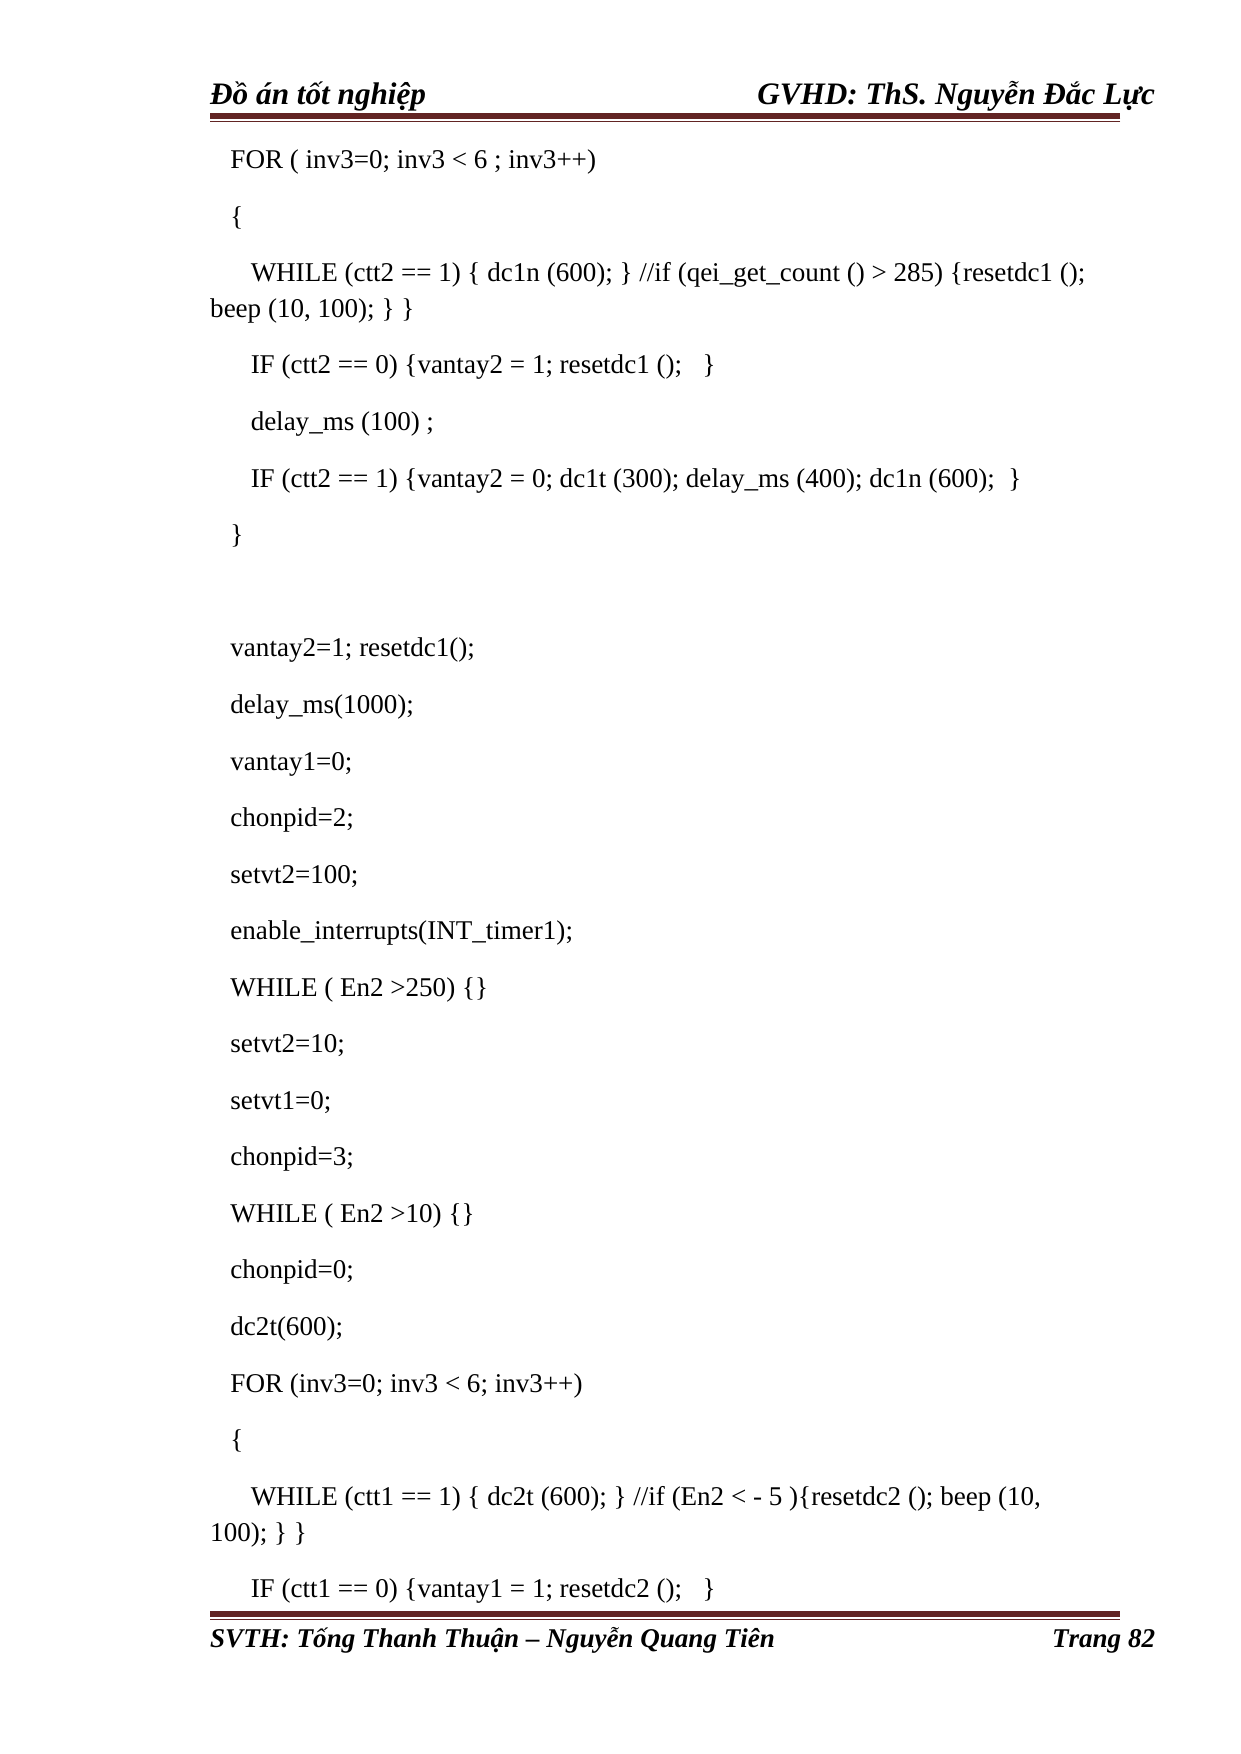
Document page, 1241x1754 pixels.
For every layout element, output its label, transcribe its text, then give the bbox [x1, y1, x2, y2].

text dc2t(600); [210, 1310, 1120, 1341]
text FOR ( inv3=0; inv3 < 6 ; inv3++) [210, 143, 1120, 174]
text } [210, 518, 1120, 549]
text setvt1=0; [210, 1084, 1120, 1115]
text setvt2=10; [210, 1027, 1120, 1058]
text vantay2=1; resetdc1(); [210, 631, 1120, 663]
text vantay1=0; [210, 744, 1120, 776]
text delay_ms(1000); [210, 688, 1120, 719]
text chonpid=3; [210, 1141, 1120, 1172]
text WHILE (ctt1 == 1) { dc2t (600); } //if (En2 < - 5 ){resetdc2 (); beep (10, 100); } } [210, 1480, 1120, 1547]
text IF (ctt2 == 1) {vantay2 = 0; dc1t (300); delay_ms (400); dc1n (600); } [210, 462, 1120, 493]
text chonpid=0; [210, 1254, 1120, 1285]
text chonpid=2; [210, 801, 1120, 832]
text WHILE ( En2 >10) {} [210, 1197, 1120, 1228]
text IF (ctt2 == 0) {vantay2 = 1; resetdc1 (); } [210, 349, 1120, 380]
text FOR (inv3=0; inv3 < 6; inv3++) [210, 1367, 1120, 1398]
text enable_interrupts(INT_timer1); [210, 914, 1120, 945]
text WHILE ( En2 >250) {} [210, 971, 1120, 1002]
text WHILE (ctt2 == 1) { dc1n (600); } //if (qei_get_count () > 285) {resetdc1 (); beep (10, 100); } } [210, 256, 1120, 323]
text delay_ms (100) ; [210, 405, 1120, 436]
text { [210, 1423, 1120, 1454]
text IF (ctt1 == 0) {vantay1 = 1; resetdc2 (); } [210, 1572, 1120, 1603]
text { [210, 200, 1120, 231]
text setvt2=100; [210, 858, 1120, 889]
